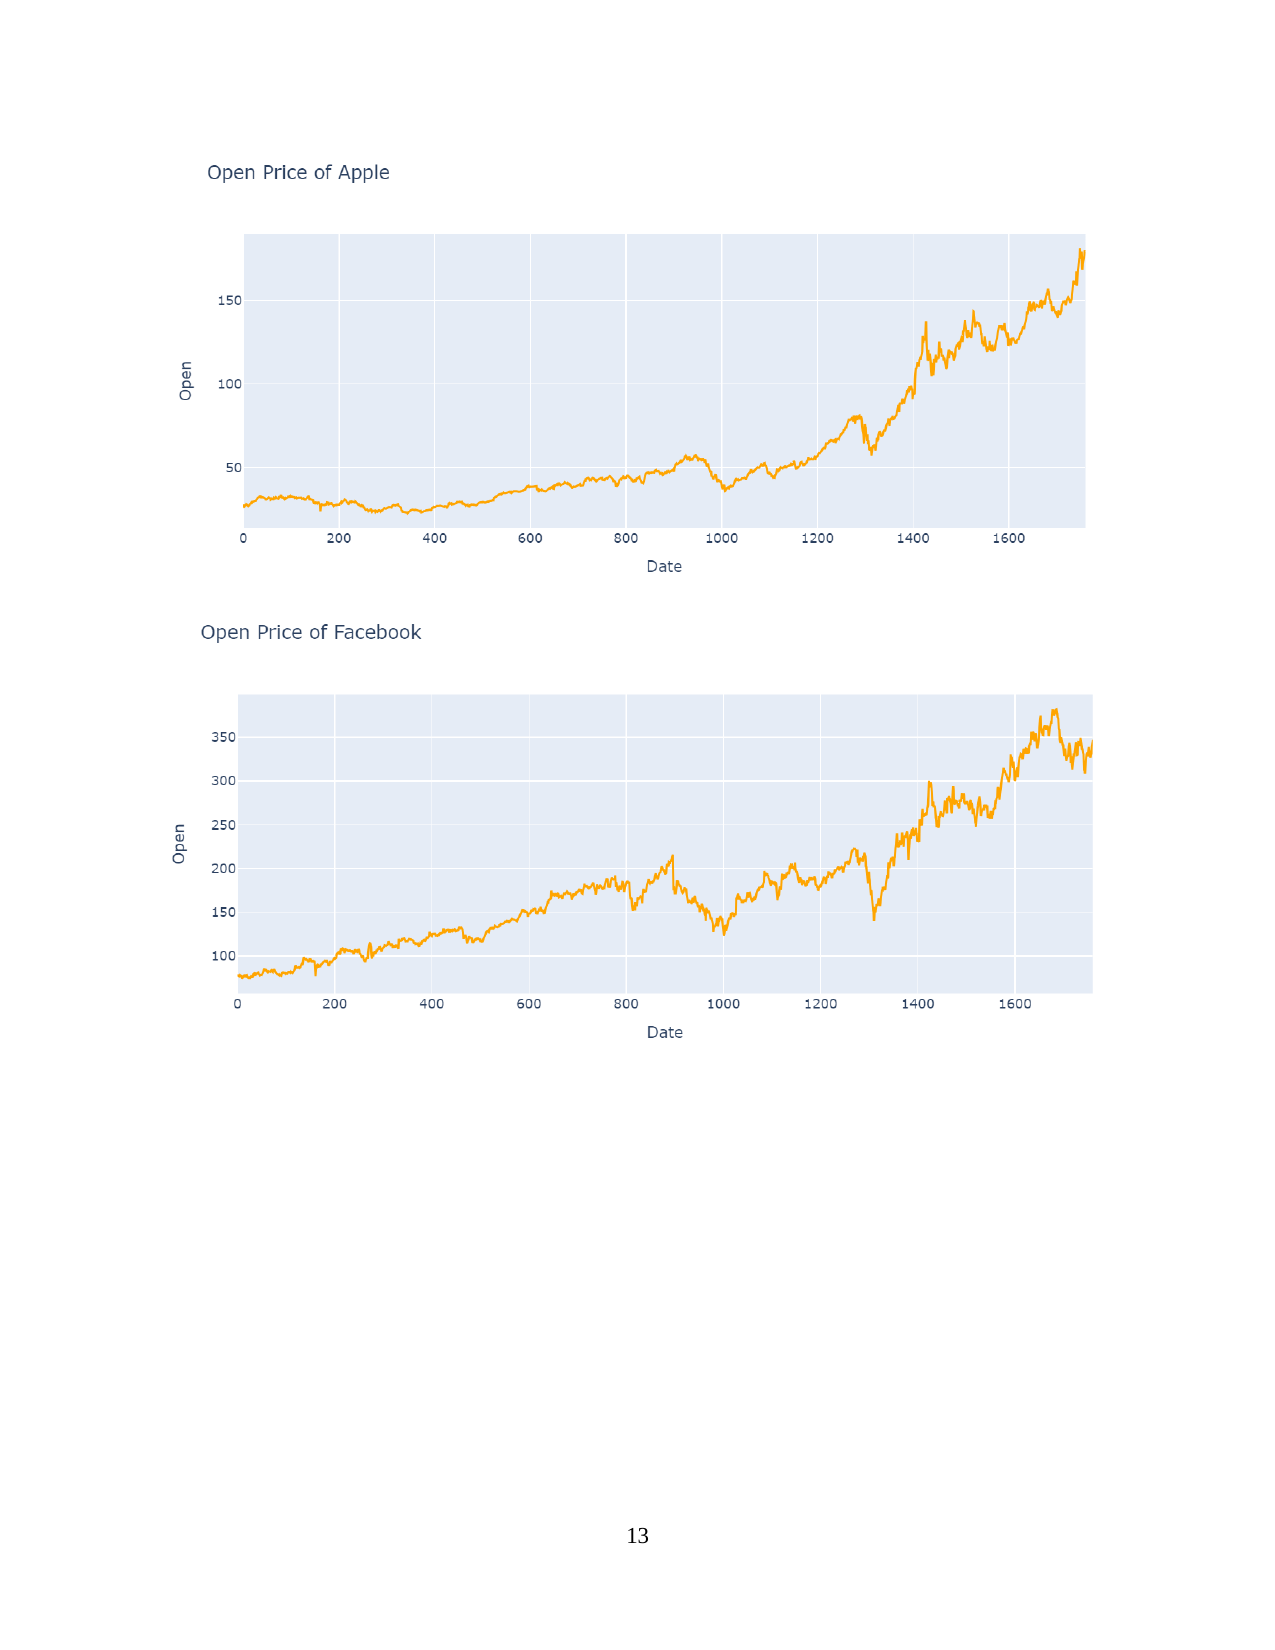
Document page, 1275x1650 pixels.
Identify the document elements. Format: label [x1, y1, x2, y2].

picture [150, 604, 1125, 1059]
picture [150, 150, 1125, 586]
